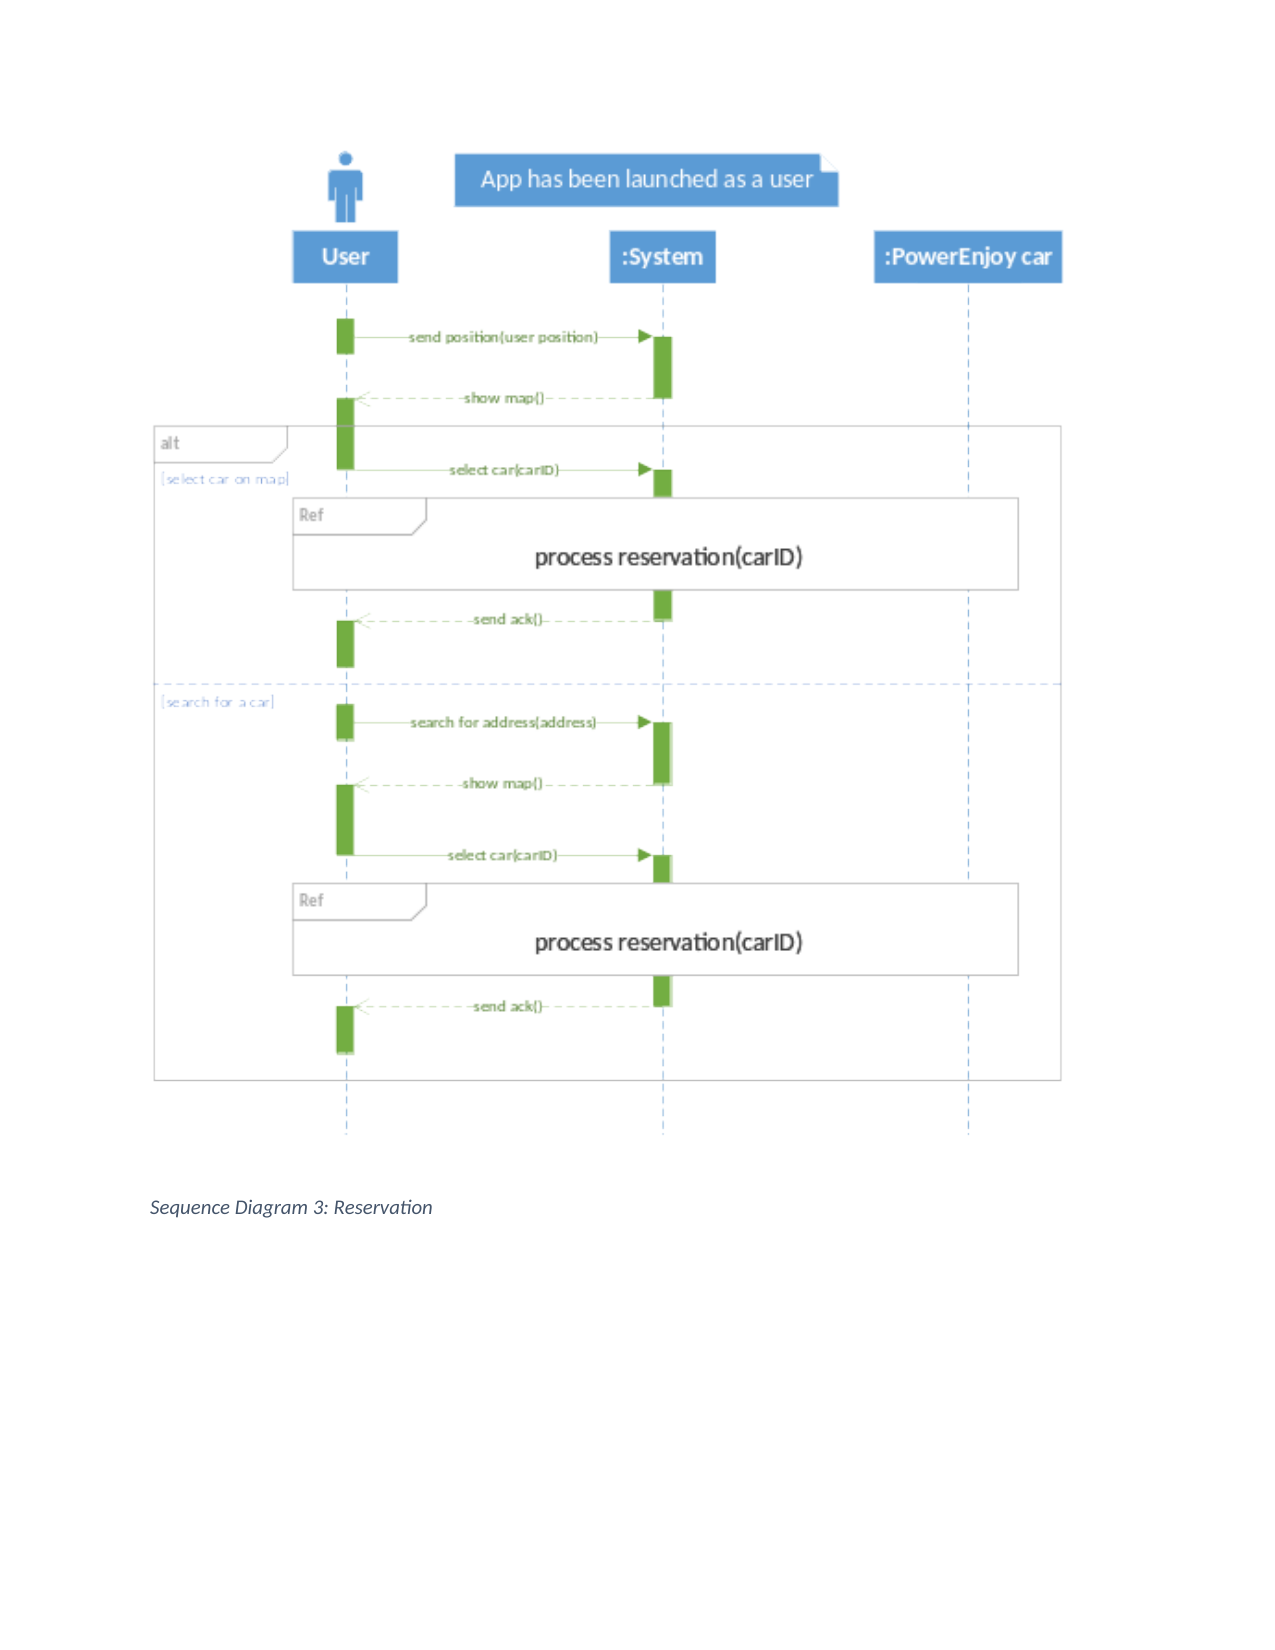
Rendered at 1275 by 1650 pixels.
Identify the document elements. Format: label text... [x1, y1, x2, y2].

text Sequence Diagram 3: Reservation [150, 1194, 1125, 1220]
